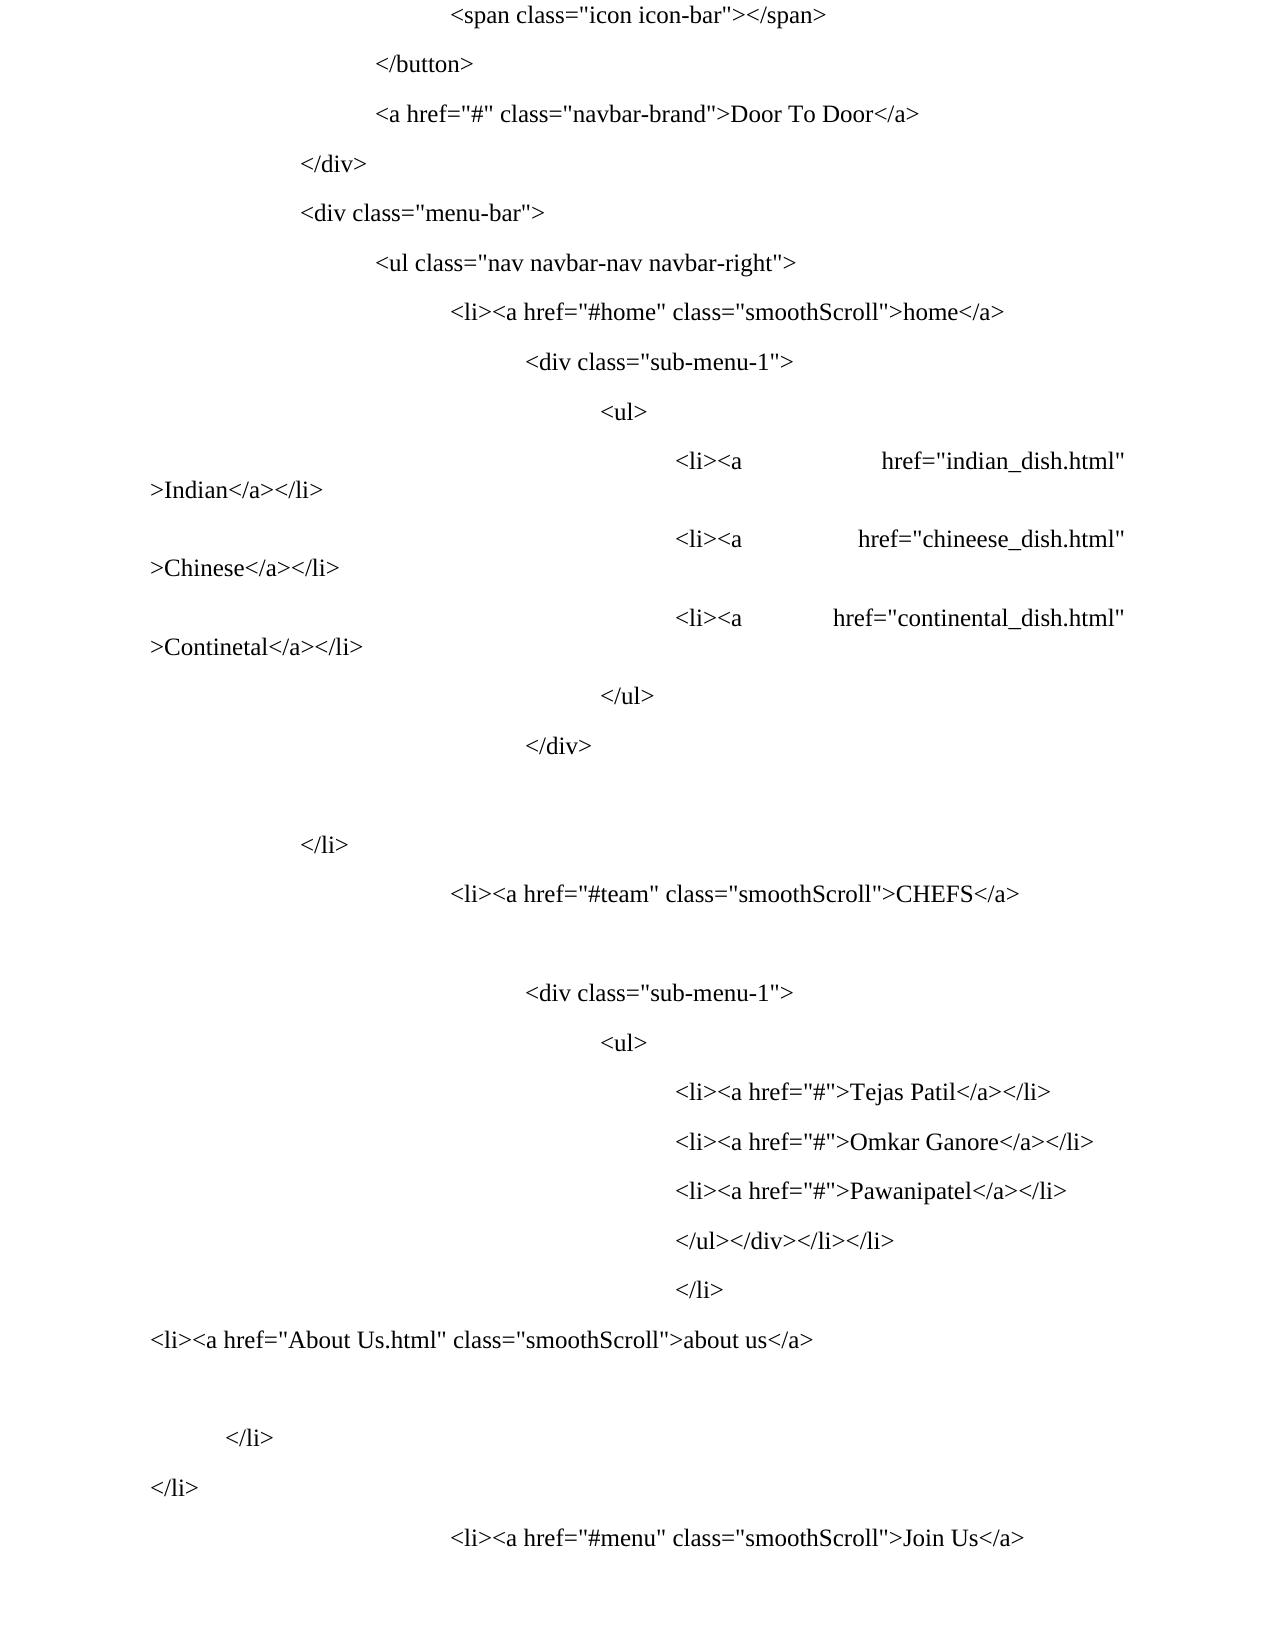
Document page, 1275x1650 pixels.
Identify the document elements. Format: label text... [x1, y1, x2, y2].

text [150, 0, 1125, 29]
text </li> [150, 1423, 1125, 1452]
text </div> [150, 731, 1125, 759]
text <li><a href="chineese_dish.html" >Chinese</a></li> [150, 524, 1125, 582]
text <div class="sub-menu-1"> [150, 347, 1125, 376]
text </div> [150, 149, 1125, 177]
text </ul> [150, 681, 1125, 710]
text </li> [150, 830, 1125, 859]
text <ul> [150, 397, 1125, 425]
text </li> [150, 1276, 1125, 1304]
text <ul class="nav navbar-nav navbar-right"> [150, 248, 1125, 277]
text <li><a href="continental_dish.html" >Continetal</a></li> [150, 603, 1125, 660]
text <div class="menu-bar"> [150, 198, 1125, 227]
text </button> [150, 49, 1125, 78]
text <li><a href="#home" class="smoothScroll">home</a> [150, 297, 1125, 326]
text <li><a href="#">Omkar Ganore</a></li> [150, 1127, 1125, 1156]
text <li><a href="#">Tejas Patil</a></li> [150, 1077, 1125, 1106]
text <li><a href="#menu" class="smoothScroll">Join Us</a> [150, 1523, 1125, 1551]
text <a href="#" class="navbar-brand">Door To Door</a> [150, 99, 1125, 128]
text </ul></div></li></li> [150, 1226, 1125, 1255]
text <div class="sub-menu-1"> [150, 978, 1125, 1007]
text <li><a href="#">Pawanipatel</a></li> [150, 1176, 1125, 1205]
text <li><a href="#team" class="smoothScroll">CHEFS</a> [150, 879, 1125, 908]
text <li><a href="About Us.html" class="smoothScroll">about us</a> [150, 1325, 1125, 1354]
text <li><a href="indian_dish.html" >Indian</a></li> [150, 446, 1125, 504]
text <ul> [150, 1028, 1125, 1056]
text </li> [150, 1473, 1125, 1502]
